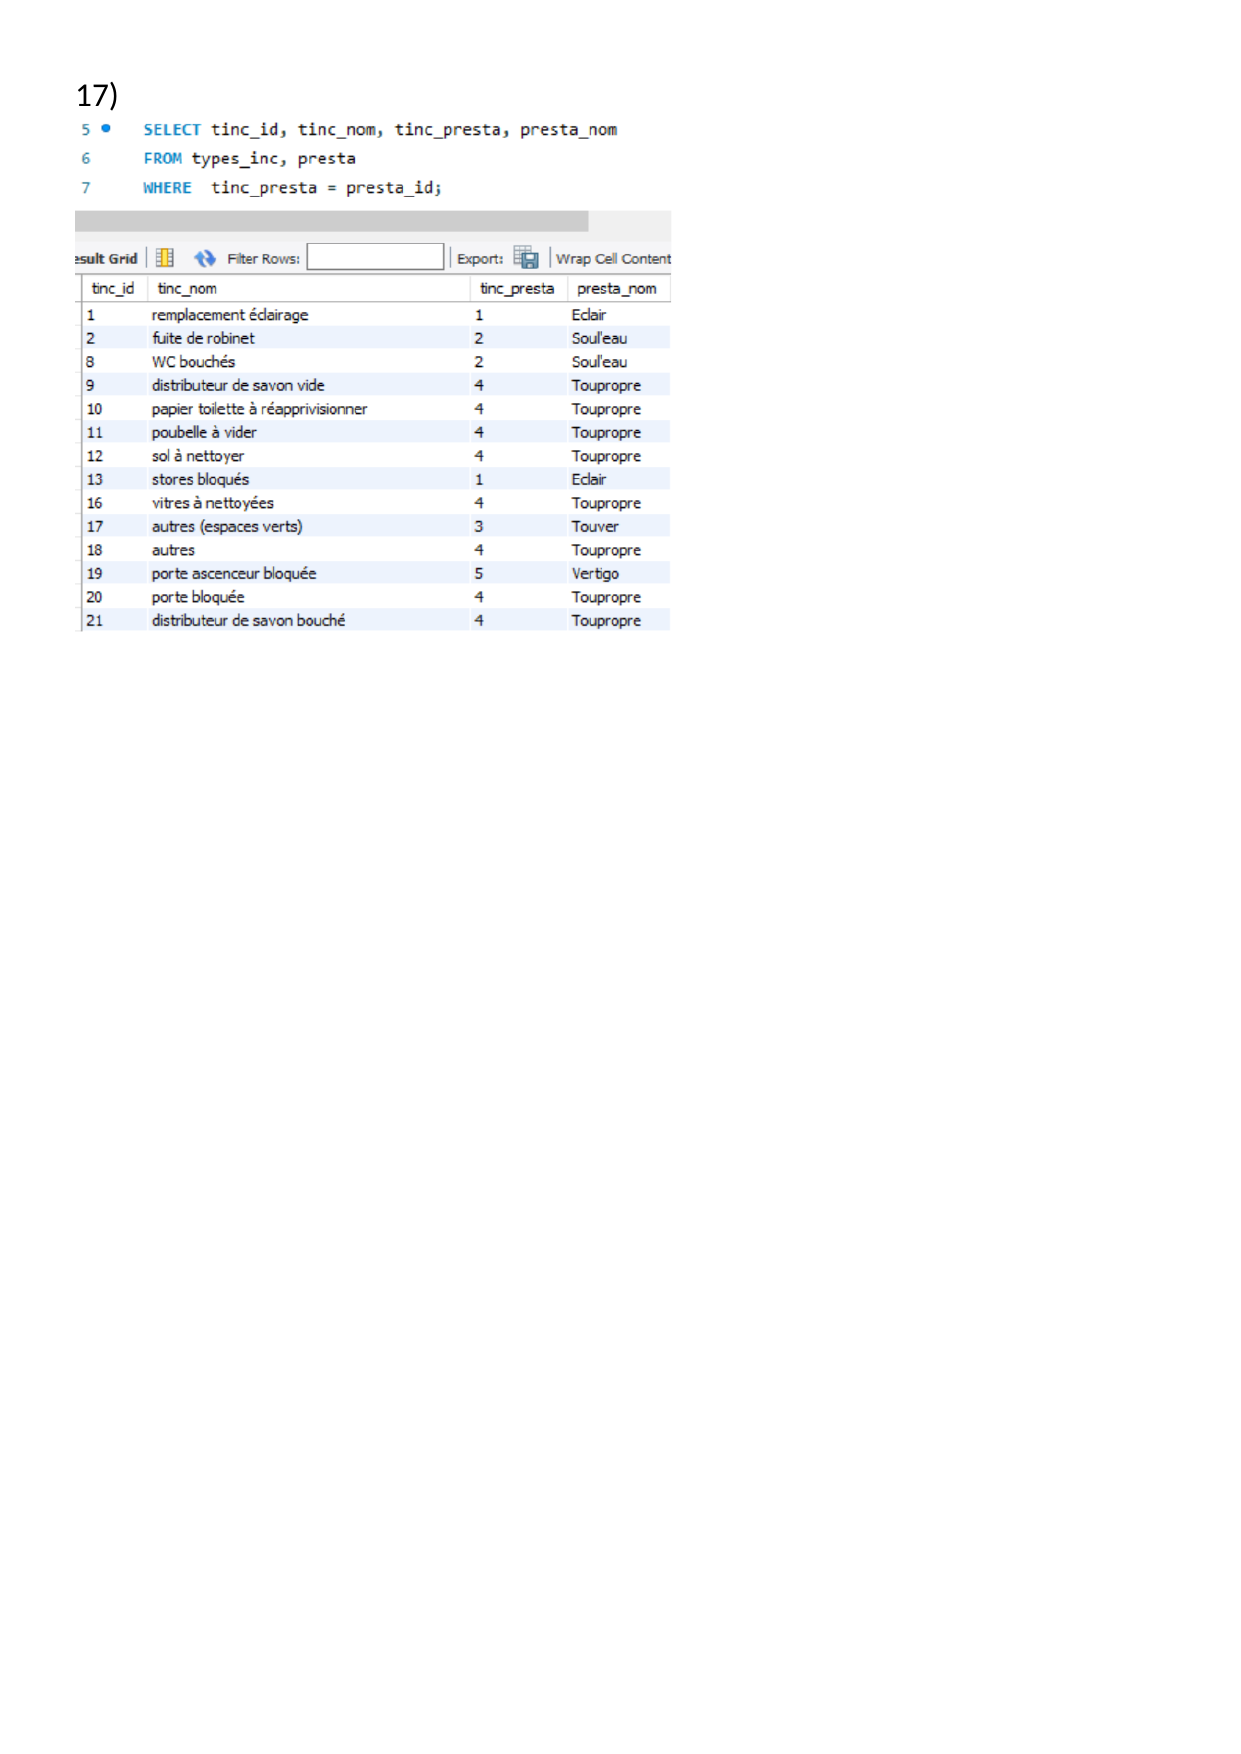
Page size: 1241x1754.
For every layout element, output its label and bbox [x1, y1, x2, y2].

picture [75, 114, 672, 632]
